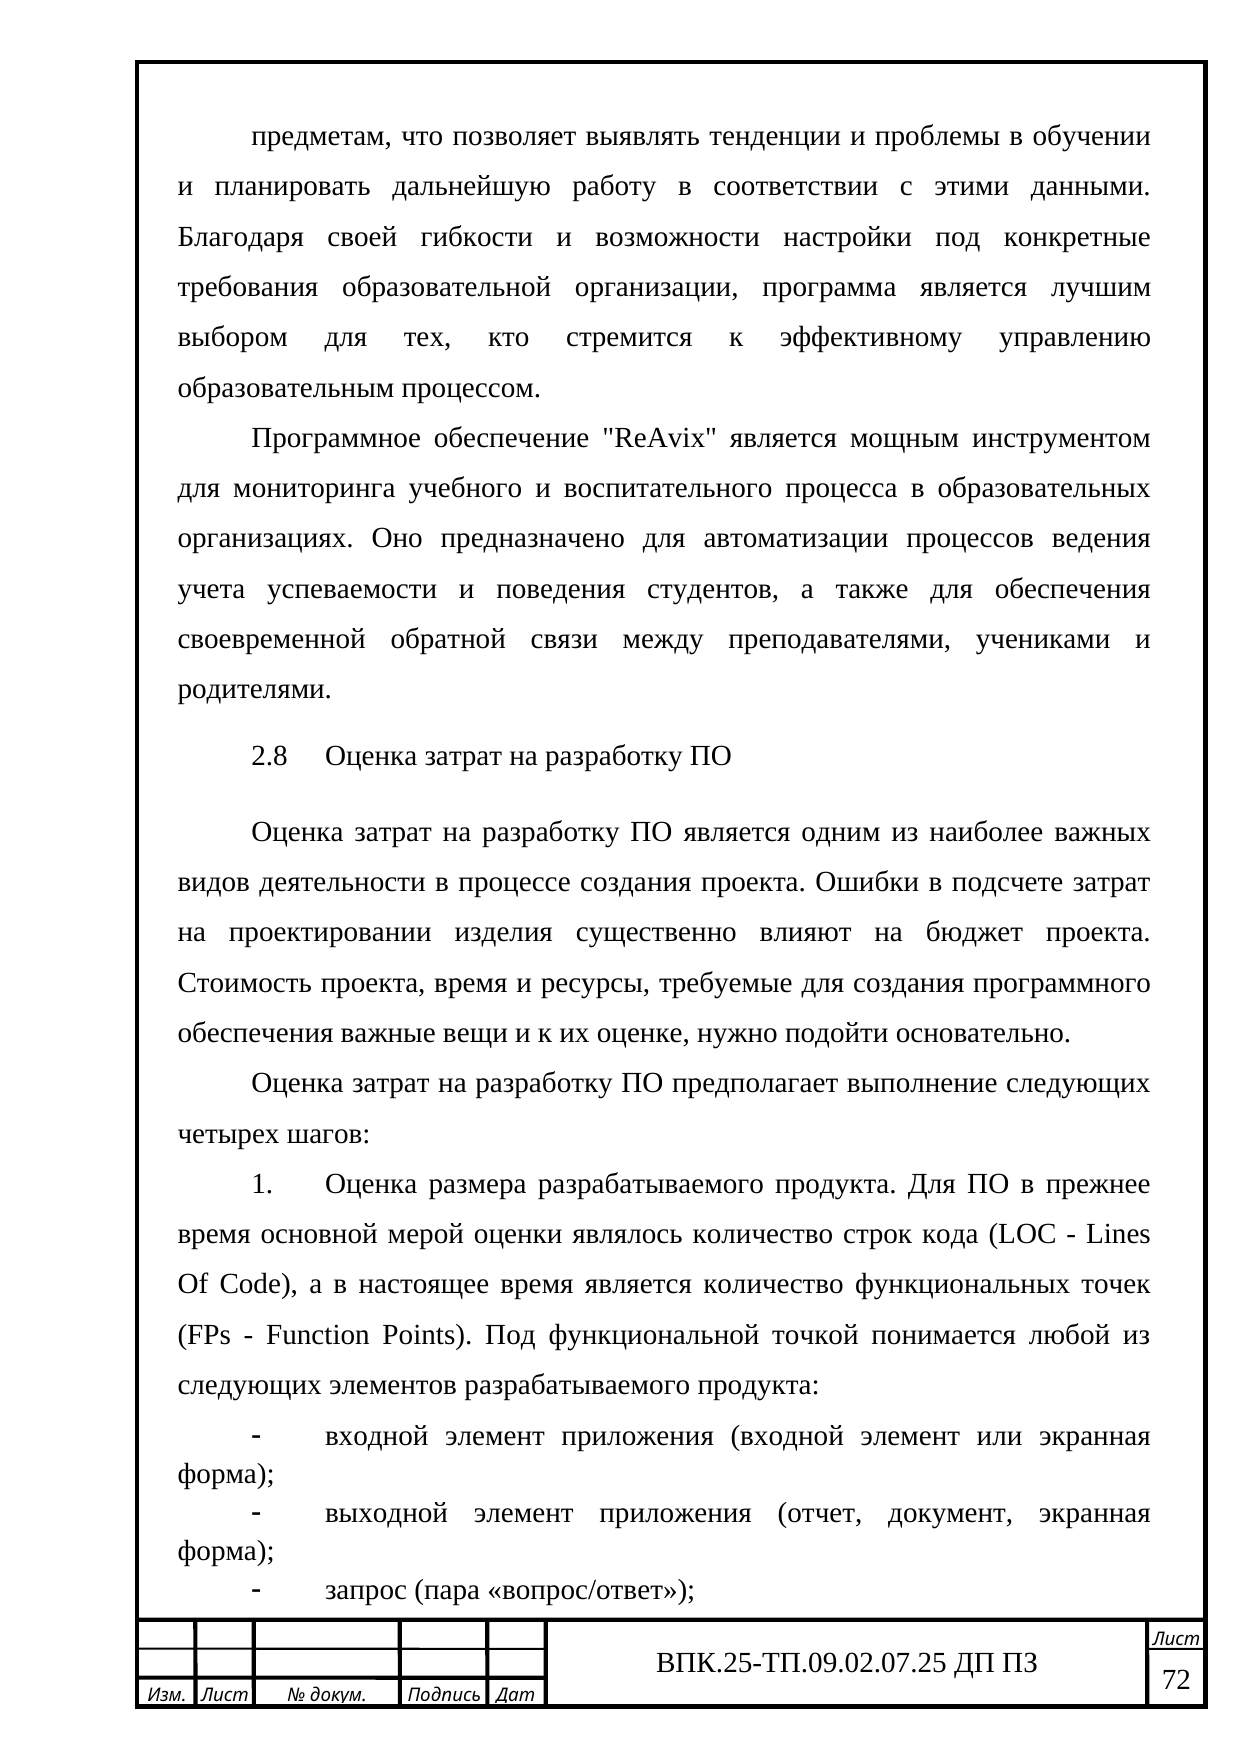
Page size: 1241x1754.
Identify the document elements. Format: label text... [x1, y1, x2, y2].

list выходной элемент приложения (отчет, документ, экранная форма); [177, 1495, 1152, 1567]
text Оценка затрат на разработку ПО предполагает выполнение следующих четырех шагов: [177, 1065, 1152, 1149]
list Оценка размера разрабатываемого продукта. Для ПО в прежнее время основной мерой оценки являлось количество строк кода (LOC - Lines Of Code), а в настоящее время является количество функциональных точек (FPs - Function Points). Под функциональной точкой понимается любой из следующих элементов разрабатываемого продукта: [177, 1166, 1152, 1401]
subtitle Оценка затрат на разработку ПО [177, 738, 1152, 772]
list входной элемент приложения (входной элемент или экранная форма); [177, 1418, 1152, 1490]
list запрос (пара «вопрос/ответ»); [177, 1572, 1152, 1606]
text Оценка затрат на разработку ПО является одним из наиболее важных видов деятельности в процессе создания проекта. Ошибки в подсчете затрат на проектировании изделия существенно влияют на бюджет проекта. Стоимость проекта, время и ресурсы, требуемые для создания программного обеспечения важные вещи и к их оценке, нужно подойти основательно. [177, 814, 1152, 1049]
text предметам, что позволяет выявлять тенденции и проблемы в обучении и планировать дальнейшую работу в соответствии с этими данными. Благодаря своей гибкости и возможности настройки под конкретные требования образовательной организации, программа является лучшим выбором для тех, кто стремится к эффективному управлению образовательным процессом. [177, 118, 1152, 403]
text Программное обеспечение "ReAvix" является мощным инструментом для мониторинга учебного и воспитательного процесса в образовательных организациях. Оно предназначено для автоматизации процессов ведения учета успеваемости и поведения студентов, а также для обеспечения своевременной обратной связи между преподавателями, учениками и родителями. [177, 420, 1152, 705]
